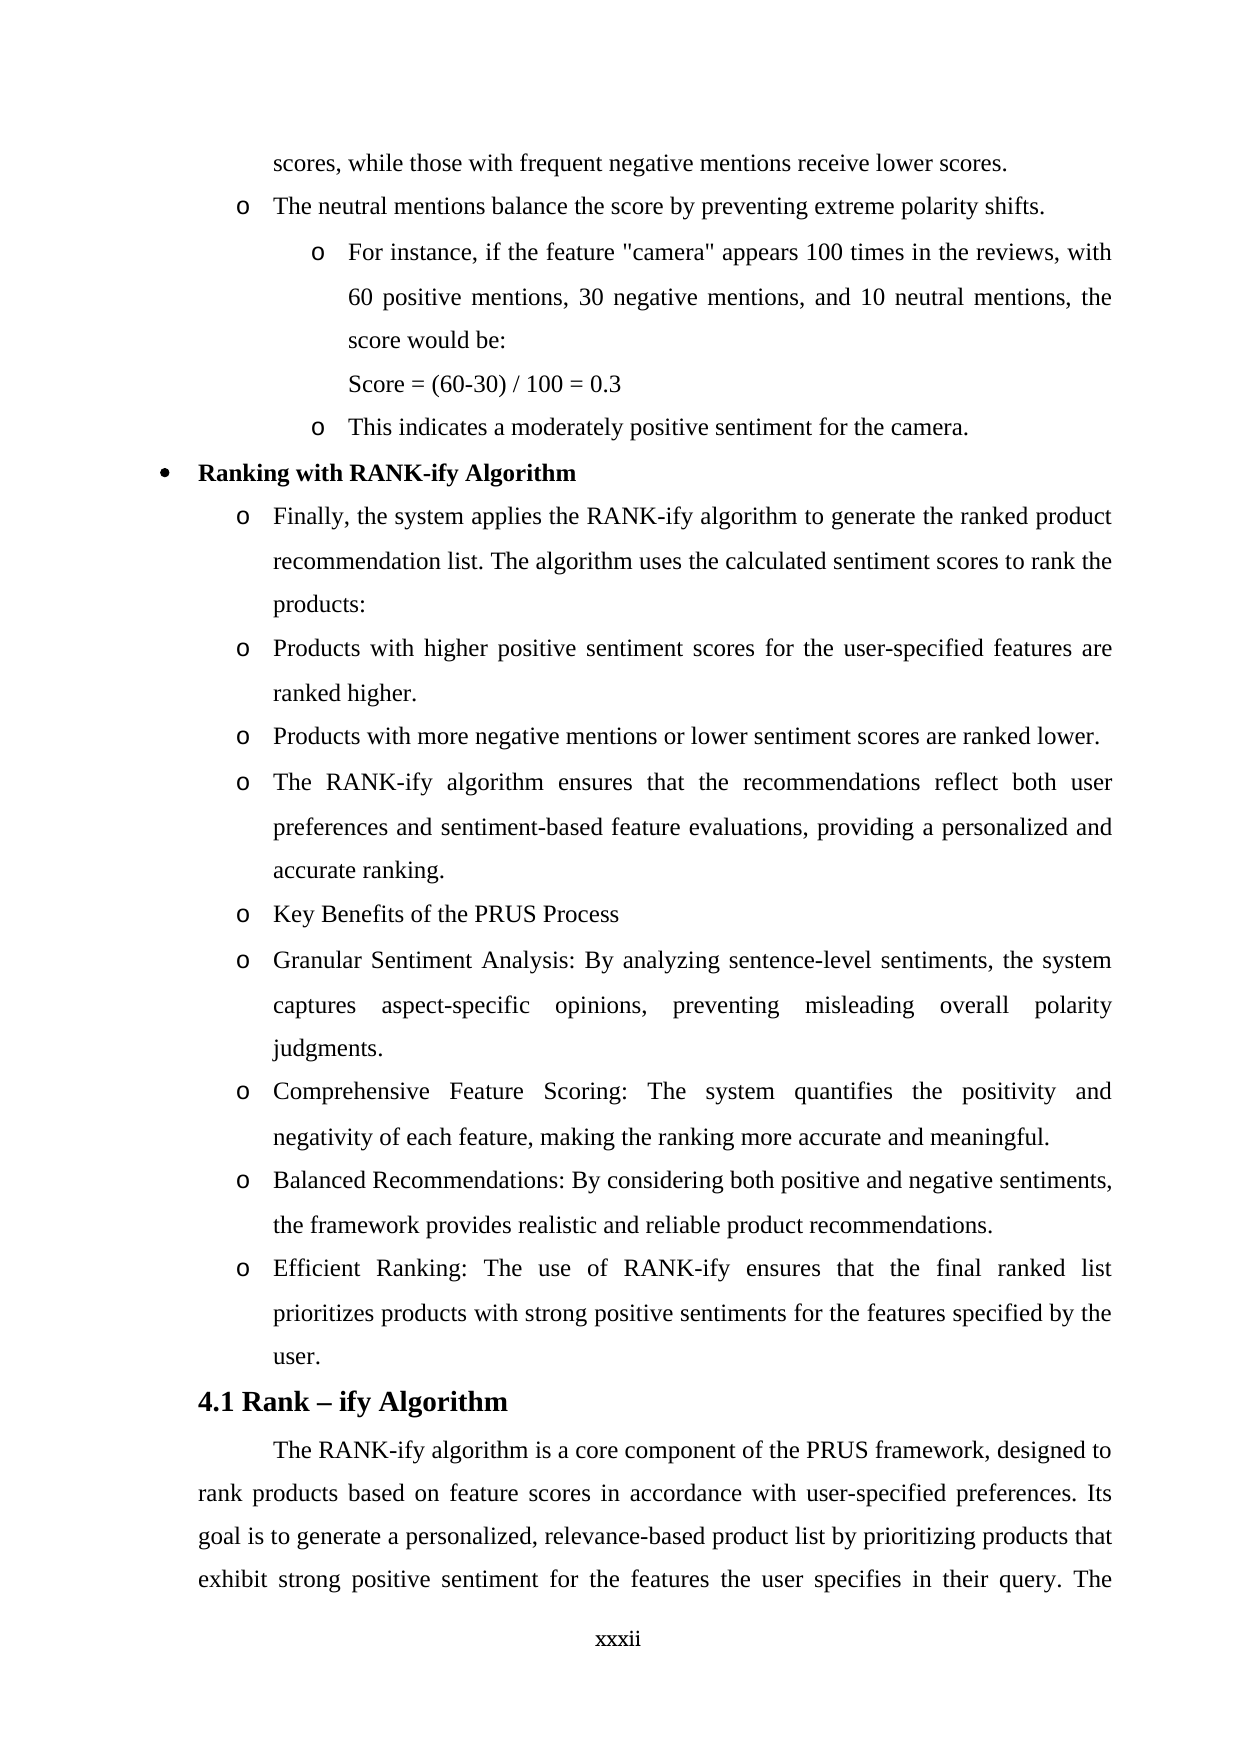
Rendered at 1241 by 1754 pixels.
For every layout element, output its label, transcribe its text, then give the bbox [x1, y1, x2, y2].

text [198, 1435, 1113, 1593]
list Products with more negative mentions or lower sentiment scores are ranked lower. [235, 721, 1113, 752]
list Comprehensive Feature Scoring: The system quantifies the positivity and negativity of each feature, making the ranking more accurate and meaningful. [235, 1076, 1113, 1150]
list For instance, if the feature "camera" appears 100 times in the reviews, with 60 positive mentions, 30 negative mentions, and 10 neutral mentions, the score would be: [310, 237, 1113, 354]
list Ranking with RANK-ify Algorithm [160, 458, 1113, 487]
list Efficient Ranking: The use of RANK-ify ensures that the final ranked list prioritizes products with strong positive sentiments for the features specified by the user. [235, 1253, 1113, 1370]
list Finally, the system applies the RANK-ify algorithm to generate the ranked product recommendation list. The algorithm uses the calculated sentiment scores to rank the products: [235, 501, 1113, 618]
list Balanced Recommendations: By considering both positive and negative sentiments, the framework provides realistic and reliable product recommendations. [235, 1165, 1113, 1239]
text Score = (60-30) / 100 = 0.3 [348, 369, 1113, 397]
list Key Benefits of the PRUS Process [235, 899, 1113, 929]
list Products with higher positive sentiment scores for the user-specified features are ranked higher. [235, 633, 1113, 707]
text 4.1 Rank – ify Algorithm [198, 1384, 1113, 1418]
list The neutral mentions balance the score by preventing extreme polarity shifts. [235, 191, 1113, 222]
list Granular Sentiment Analysis: By analyzing sentence-level sentiments, the system captures aspect-specific opinions, preventing misleading overall polarity judgments. [235, 945, 1113, 1062]
list This indicates a moderately positive sentiment for the camera. [310, 412, 1113, 443]
list The RANK-ify algorithm ensures that the recommendations reflect both user preferences and sentiment-based feature evaluations, providing a personalized and accurate ranking. [235, 767, 1113, 884]
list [235, 148, 1113, 177]
